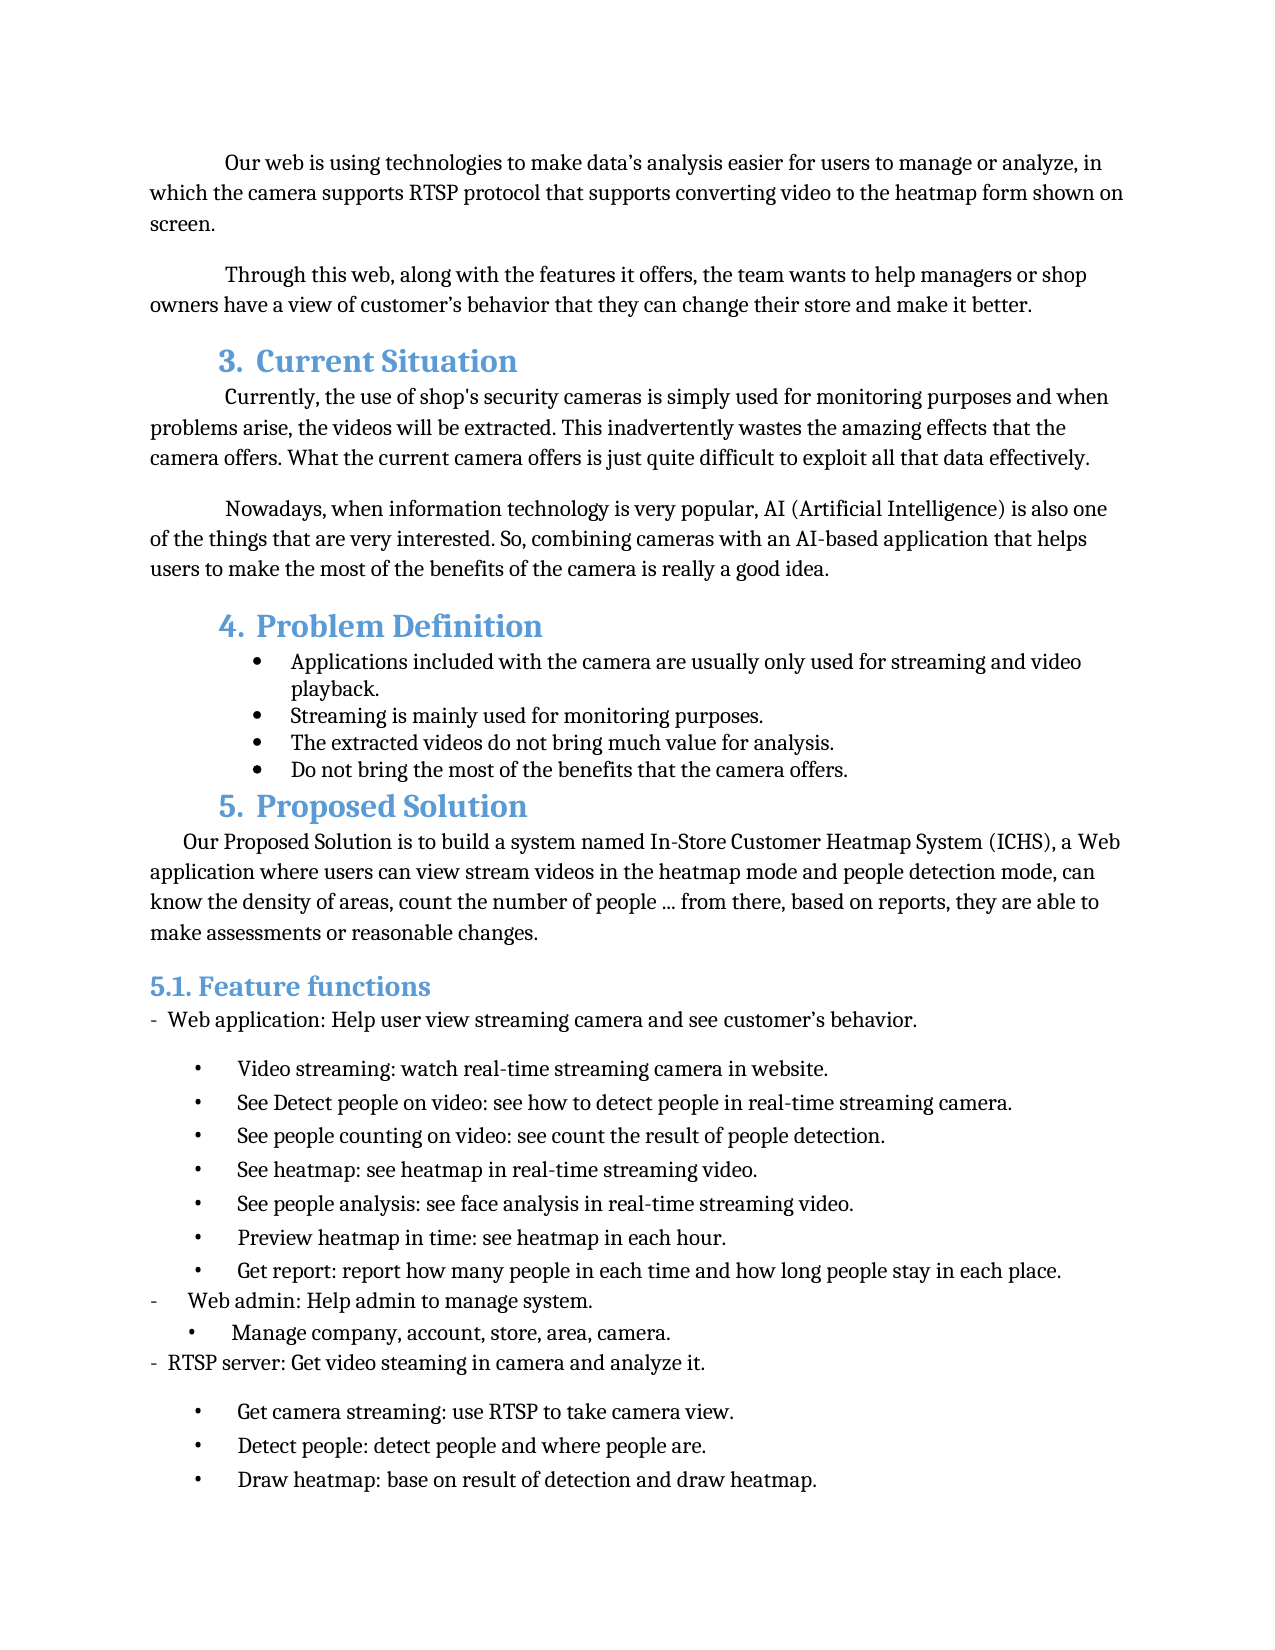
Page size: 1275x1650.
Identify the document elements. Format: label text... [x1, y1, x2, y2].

text Nowadays, when information technology is very popular, AI (Artificial Intelligence) is also one of the things that are very interested. So, combining cameras with an AI-based application that helps users to make the most of the benefits of the camera is really a good idea. [150, 496, 1125, 582]
text - RTSP server: Get video steaming in camera and analyze it. [150, 1350, 1125, 1376]
list Detect people: detect people and where people are. [194, 1429, 1125, 1460]
list Proposed Solution [219, 787, 1125, 826]
text Currently, the use of shop's security cameras is simply used for monitoring purposes and when problems arise, the videos will be extracted. This inadvertently wastes the amazing effects that the camera offers. What the current camera offers is just quite difficult to exploit all that data effectively. [150, 384, 1125, 471]
text Our web is using technologies to make data’s analysis easier for users to manage or analyze, in which the camera supports RTSP protocol that supports converting video to the heatmap form shown on screen. [150, 150, 1125, 237]
list The extracted videos do not bring much value for analysis. [253, 729, 1125, 756]
list See people analysis: see face analysis in real-time streaming video. [194, 1187, 1125, 1218]
list See people counting on video: see count the result of people detection. [194, 1119, 1125, 1150]
list See heatmap: see heatmap in real-time streaming video. [194, 1153, 1125, 1184]
list Web admin: Help admin to manage system. [150, 1288, 1125, 1314]
list Preview heatmap in time: see heatmap in each hour. [194, 1220, 1125, 1252]
text 5.1. Feature functions [150, 970, 1125, 1004]
list Applications included with the camera are usually only used for streaming and video playback. [253, 648, 1125, 702]
text Through this web, along with the features it offers, the team wants to help managers or shop owners have a view of customer’s behavior that they can change their store and make it better. [150, 261, 1125, 318]
list Current Situation [219, 343, 1125, 381]
list Video streaming: watch real-time streaming camera in website. [194, 1052, 1125, 1083]
list Problem Definition [219, 607, 1125, 645]
list Get report: report how many people in each time and how long people stay in each place. [194, 1254, 1125, 1285]
list Do not bring the most of the benefits that the camera offers. [253, 756, 1125, 783]
text - Web application: Help user view streaming camera and see customer’s behavior. [150, 1007, 1125, 1033]
list Manage company, account, store, area, camera. [187, 1316, 1125, 1348]
list Get camera streaming: use RTSP to take camera view. [194, 1395, 1125, 1426]
list See Detect people on video: see how to detect people in real-time streaming camera. [194, 1085, 1125, 1117]
text Our Proposed Solution is to build a system named In-Store Customer Heatmap System (ICHS), a Web application where users can view stream videos in the heatmap mode and people detection mode, can know the density of areas, count the number of people ... from there, based on reports, they are able to make assessments or reasonable changes. [150, 829, 1125, 946]
list Draw heatmap: base on result of detection and draw heatmap. [194, 1463, 1125, 1494]
list Streaming is mainly used for monitoring purposes. [253, 702, 1125, 729]
